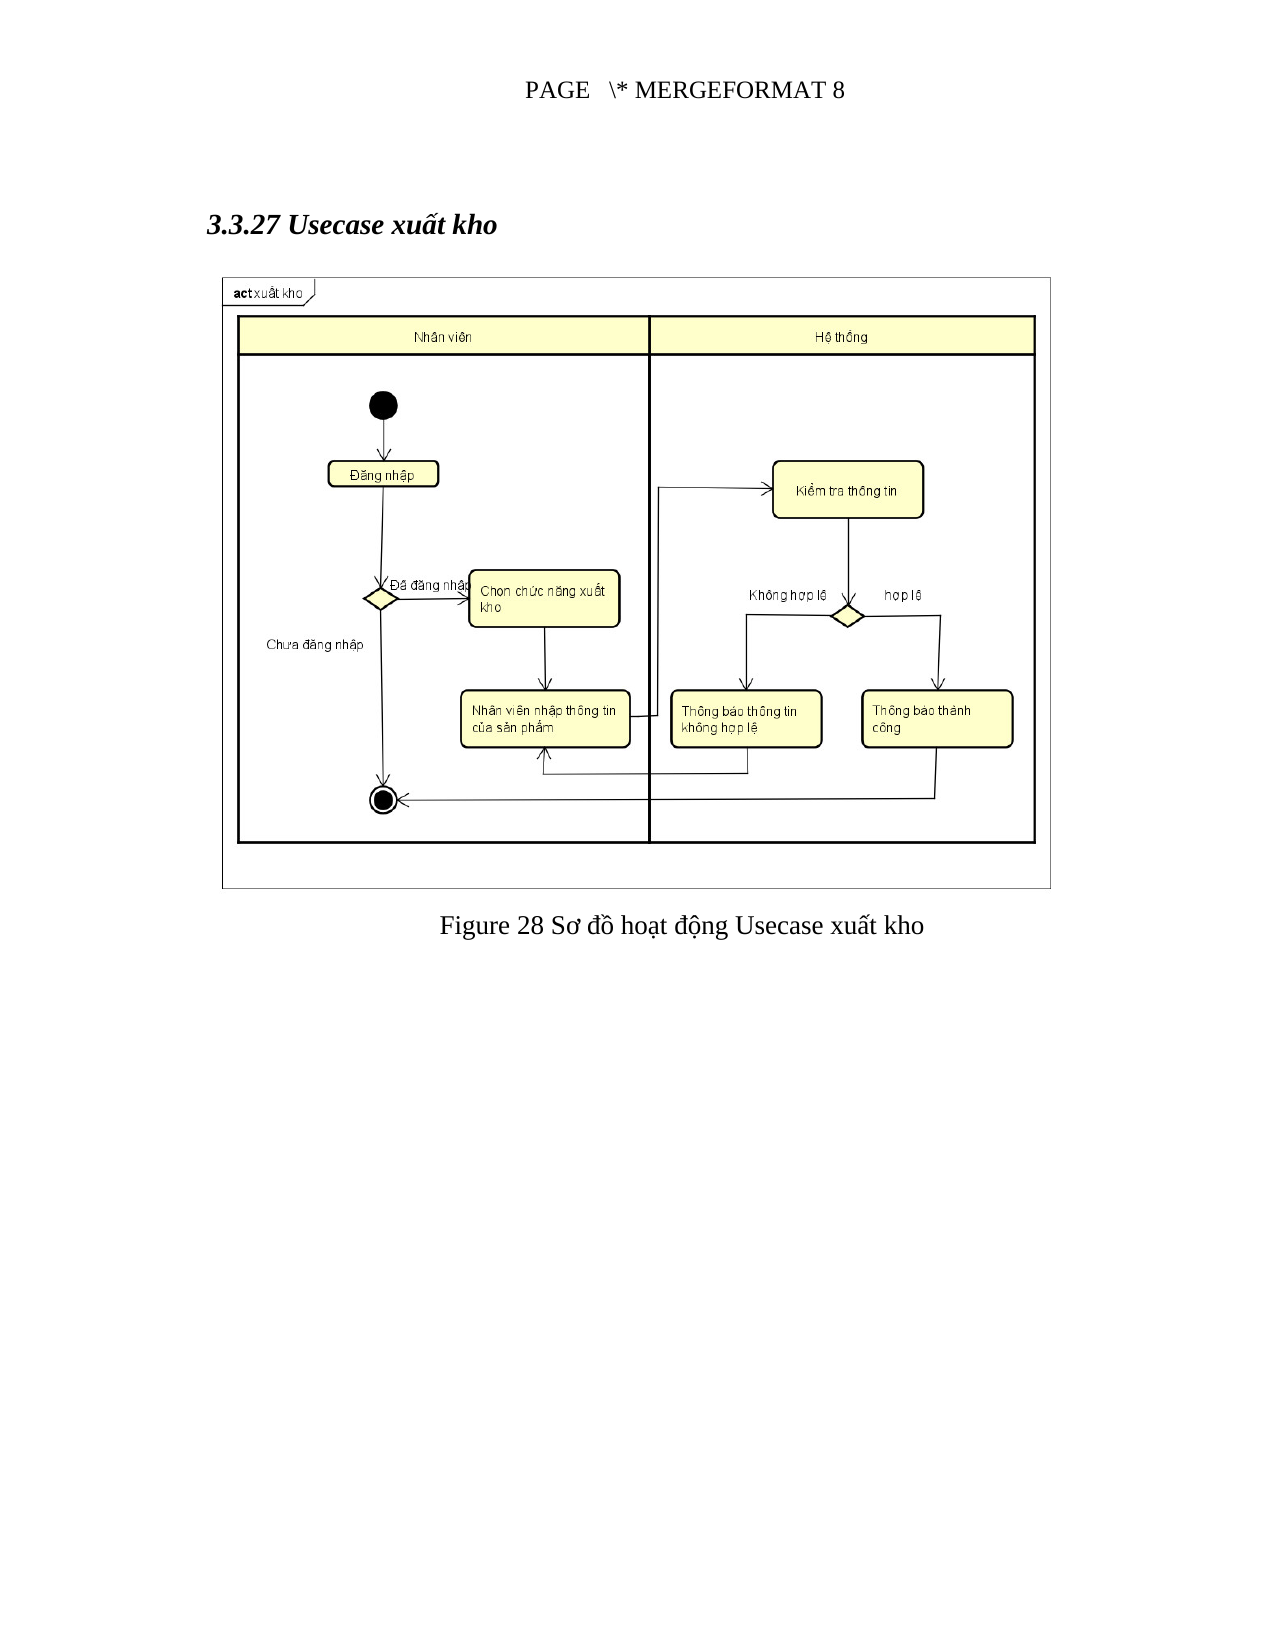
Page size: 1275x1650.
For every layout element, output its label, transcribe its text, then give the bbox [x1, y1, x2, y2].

text 3.3.27 Usecase xuất kho [207, 207, 1157, 240]
text Figure 28 Sơ đồ hoạt động Usecase xuất kho [207, 909, 1157, 941]
picture [206, 257, 1072, 910]
